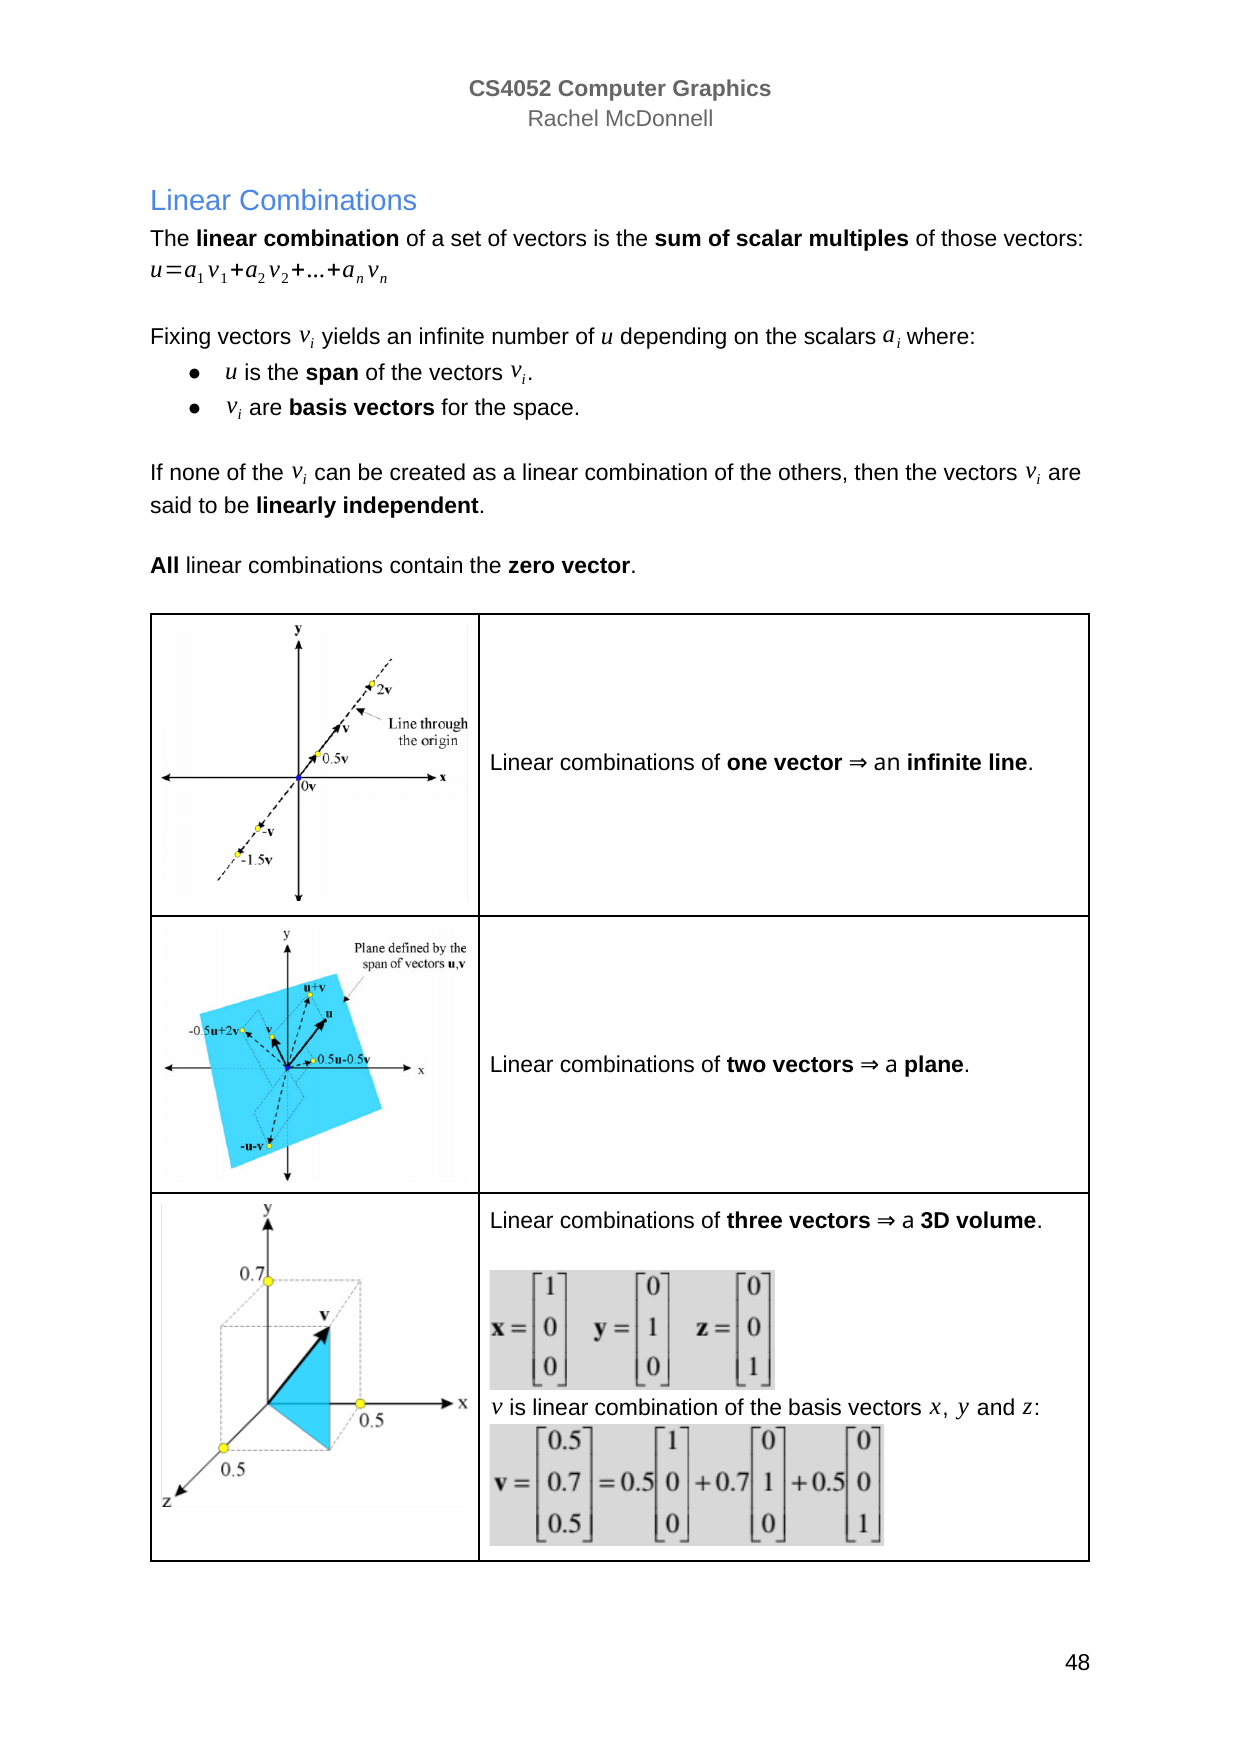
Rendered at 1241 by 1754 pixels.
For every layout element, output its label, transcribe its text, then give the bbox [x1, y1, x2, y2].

table_cell Linear combinations of three vectors ⇒ a 3D volume. is linear combination of the basis vectors , and : [480, 1194, 1088, 1560]
picture [161, 625, 468, 901]
table_header [152, 615, 478, 914]
picture [161, 927, 468, 1182]
picture [489, 1424, 885, 1546]
picture [489, 1270, 775, 1390]
list is the span of the vectors . [187, 356, 1090, 387]
text The linear combination of a set of vectors is the sum of scalar multiples of those vectors: [150, 225, 1090, 252]
table_cell [152, 917, 478, 1192]
table_cell [152, 1194, 478, 1560]
text If none of the can be created as a linear combination of the others, then the vectors are said to be linearly independent. [150, 457, 1090, 518]
list are basis vectors for the space. [187, 391, 1090, 423]
text All linear combinations contain the zero vector. [150, 552, 1090, 579]
text Fixing vectors yields an infinite number of depending on the scalars where: [150, 321, 1090, 352]
subtitle Linear Combinations [150, 183, 1090, 217]
picture [161, 1204, 468, 1507]
table_header Linear combinations of one vector ⇒ an infinite line. [480, 615, 1088, 914]
table_cell Linear combinations of two vectors ⇒ a plane. [480, 917, 1088, 1192]
